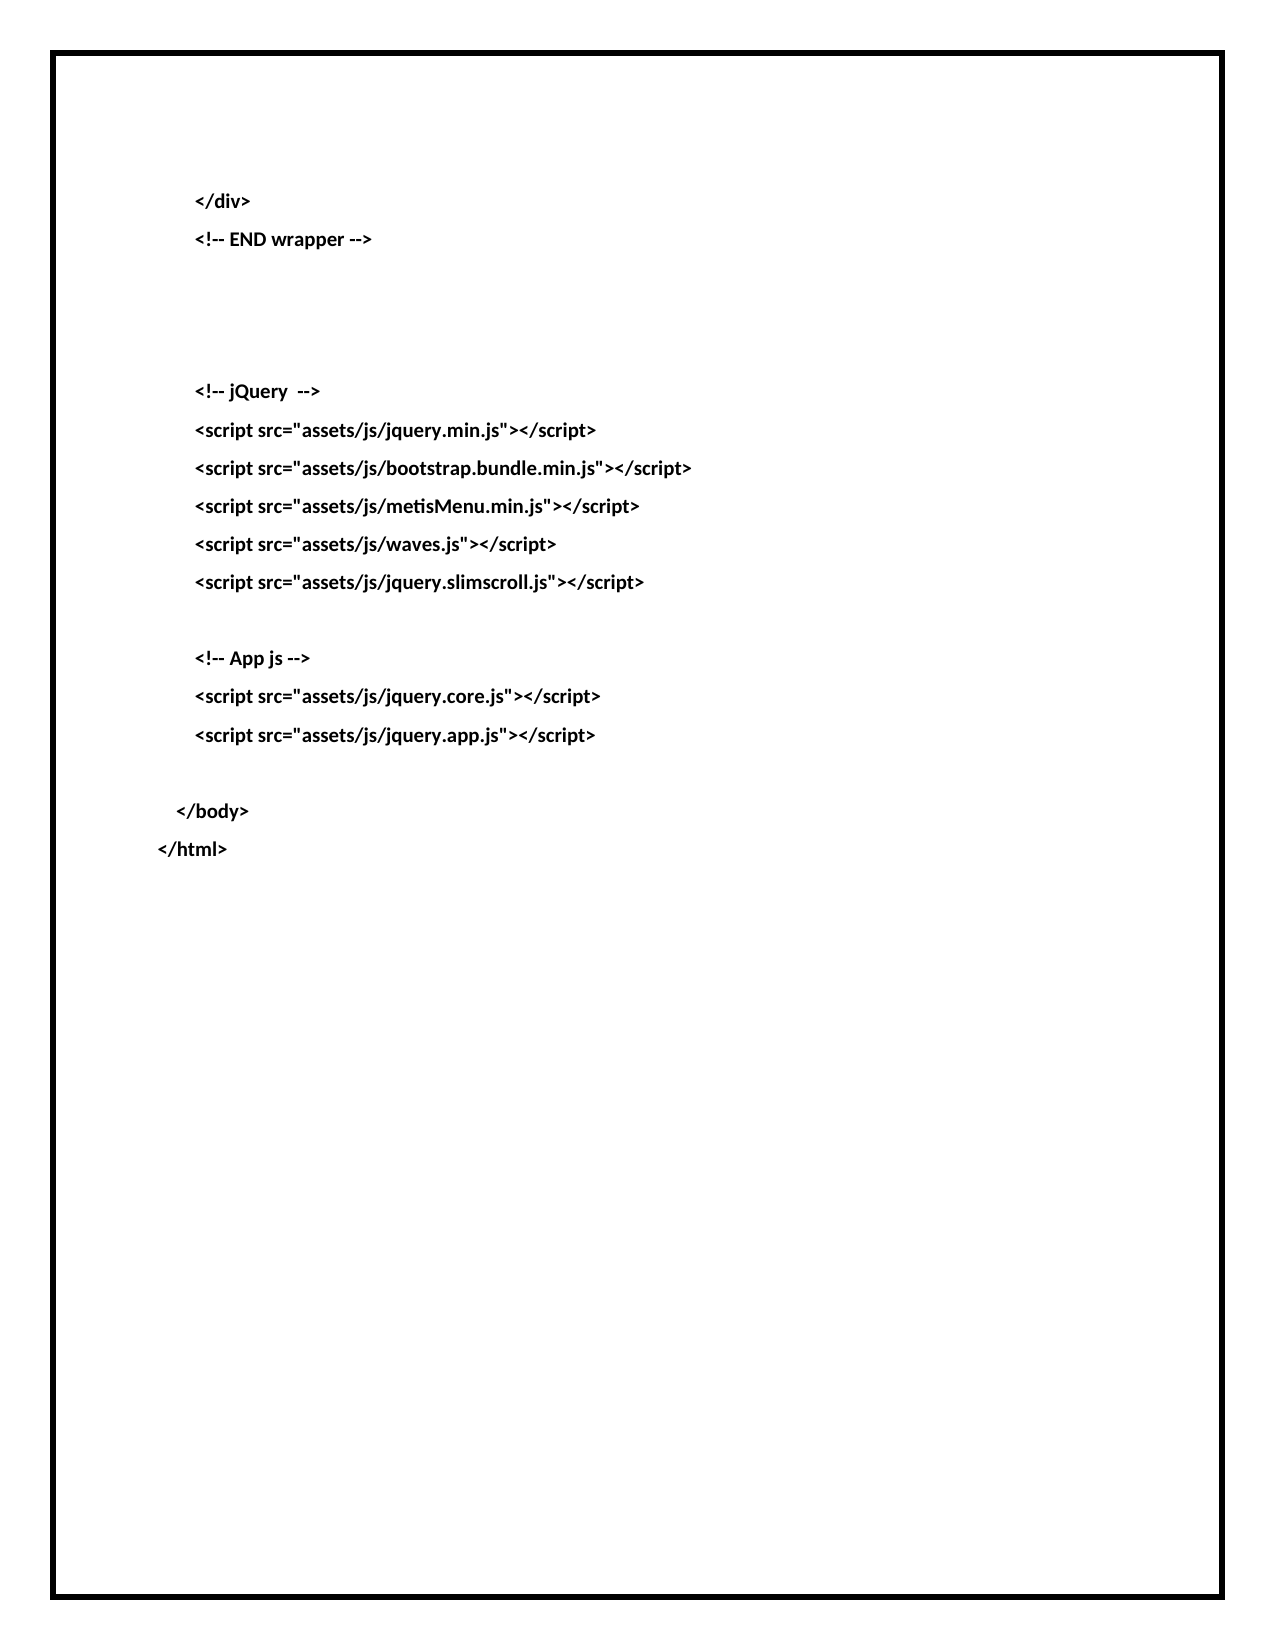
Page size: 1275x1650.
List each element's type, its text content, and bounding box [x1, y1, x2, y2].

text <script src="assets/js/metisMenu.min.js"></script> [156, 493, 1125, 518]
text <script src="assets/js/jquery.core.js"></script> [156, 684, 1125, 709]
text </html> [156, 836, 1125, 862]
text <!-- END wrapper --> [156, 226, 1125, 252]
text <!-- App js --> [156, 646, 1125, 671]
text <script src="assets/js/jquery.slimscroll.js"></script> [156, 569, 1125, 595]
text <script src="assets/js/bootstrap.bundle.min.js"></script> [156, 455, 1125, 480]
text <!-- jQuery --> [156, 379, 1125, 404]
text <script src="assets/js/jquery.min.js"></script> [156, 417, 1125, 442]
text </body> [156, 798, 1125, 823]
text </div> [156, 188, 1125, 213]
text <script src="assets/js/jquery.app.js"></script> [156, 722, 1125, 747]
text <script src="assets/js/waves.js"></script> [156, 531, 1125, 557]
